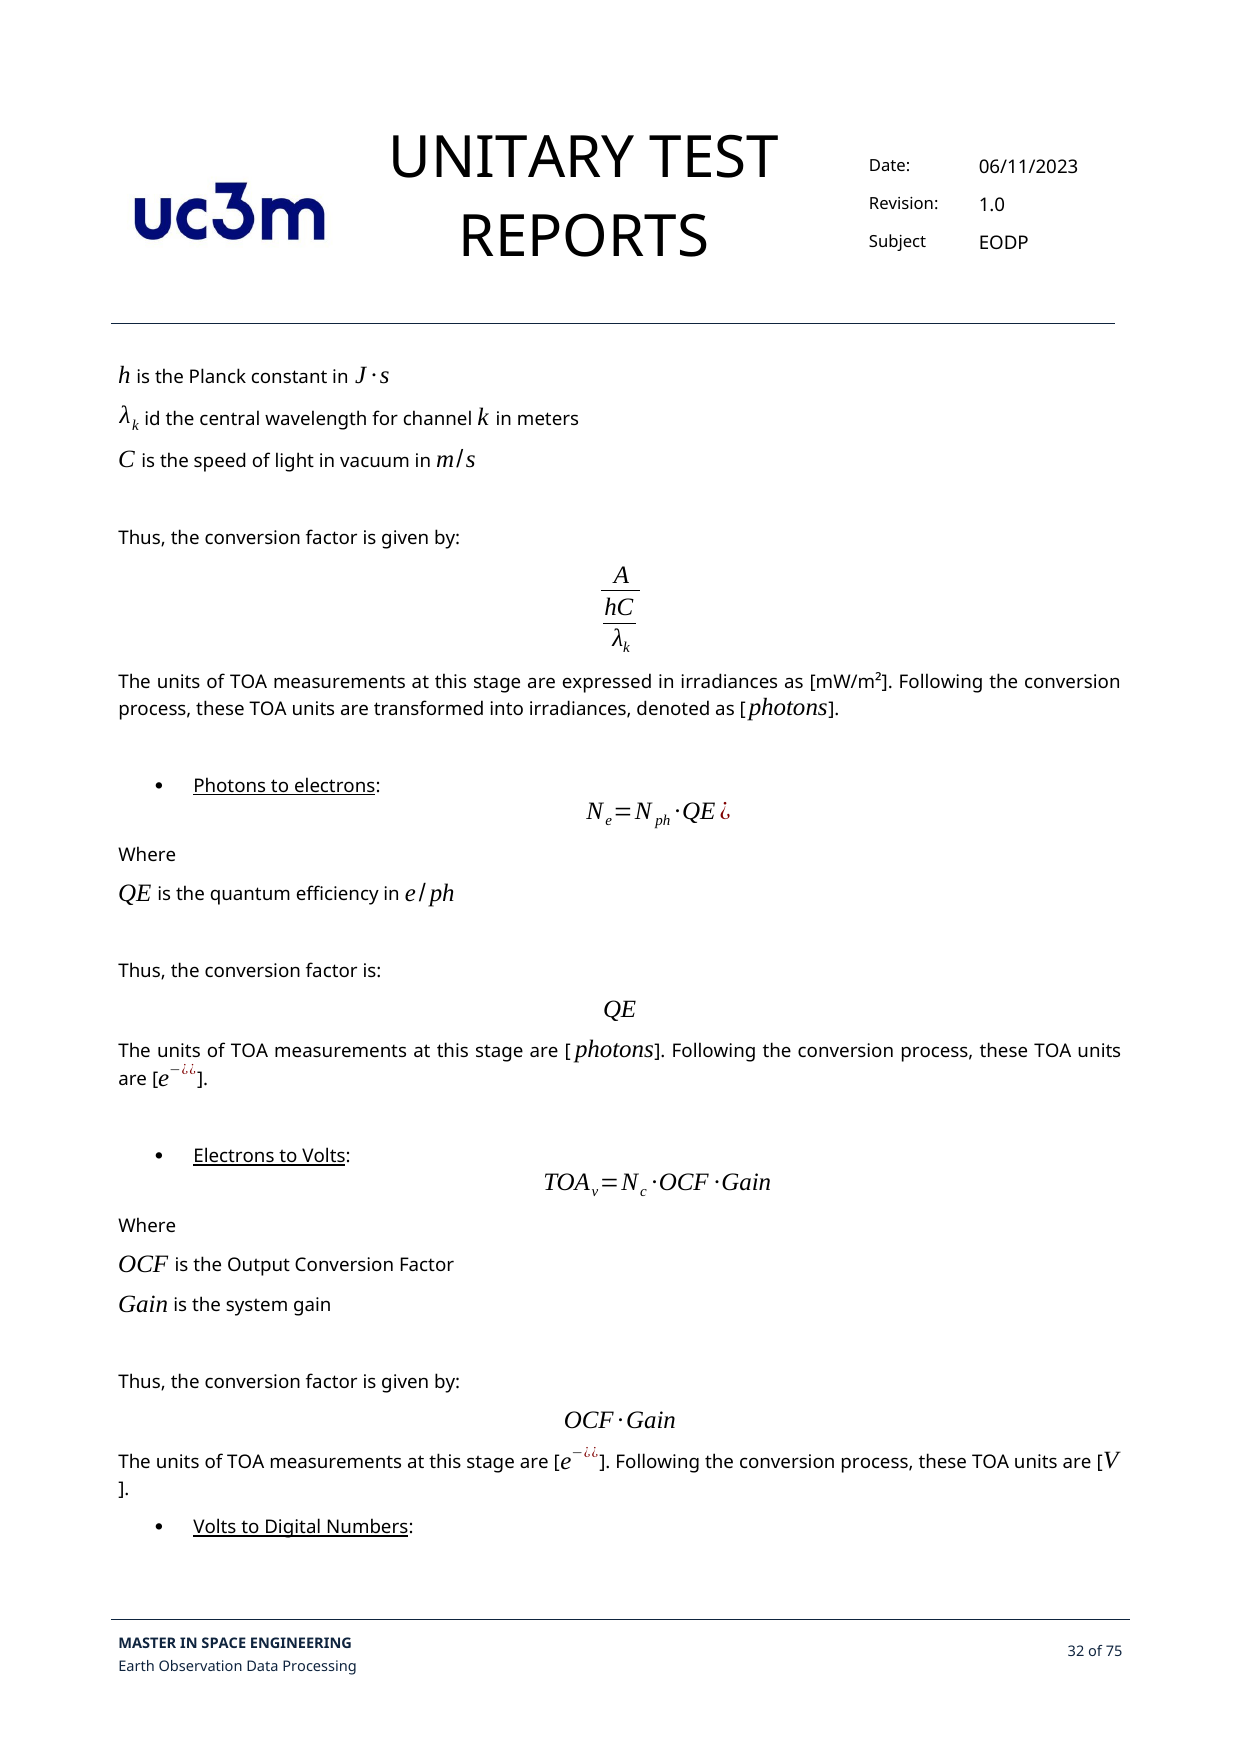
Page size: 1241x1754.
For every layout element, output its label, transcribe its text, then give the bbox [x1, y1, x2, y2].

list Electrons to Volts: [156, 1143, 1122, 1168]
text Where [118, 1212, 1122, 1238]
text is the Planck constant in [118, 362, 1122, 389]
text is the system gain [118, 1290, 1122, 1318]
text Thus, the conversion factor is given by: [118, 524, 1122, 549]
text Thus, the conversion factor is given by: [118, 1368, 1122, 1394]
list Photons to electrons: [156, 772, 1122, 798]
text The units of TOA measurements at this stage are []. Following the conversion process, these TOA units are []. [118, 1447, 1122, 1501]
text id the central wavelength for channel in meters [118, 402, 1122, 433]
text The units of TOA measurements at this stage are []. Following the conversion process, these TOA units are []. [118, 1036, 1122, 1092]
text is the quantum efficiency in [118, 879, 1122, 907]
text Thus, the conversion factor is: [118, 958, 1122, 983]
text is the speed of light in vacuum in [118, 446, 1122, 473]
picture [118, 172, 340, 254]
text The units of TOA measurements at this stage are expressed in irradiances as [mW/m²]. Following the conversion process, these TOA units are transformed into irradiances, denoted as []. [118, 668, 1122, 722]
text Where [118, 842, 1122, 867]
list Volts to Digital Numbers: [156, 1513, 1122, 1539]
text is the Output Conversion Factor [118, 1250, 1122, 1278]
